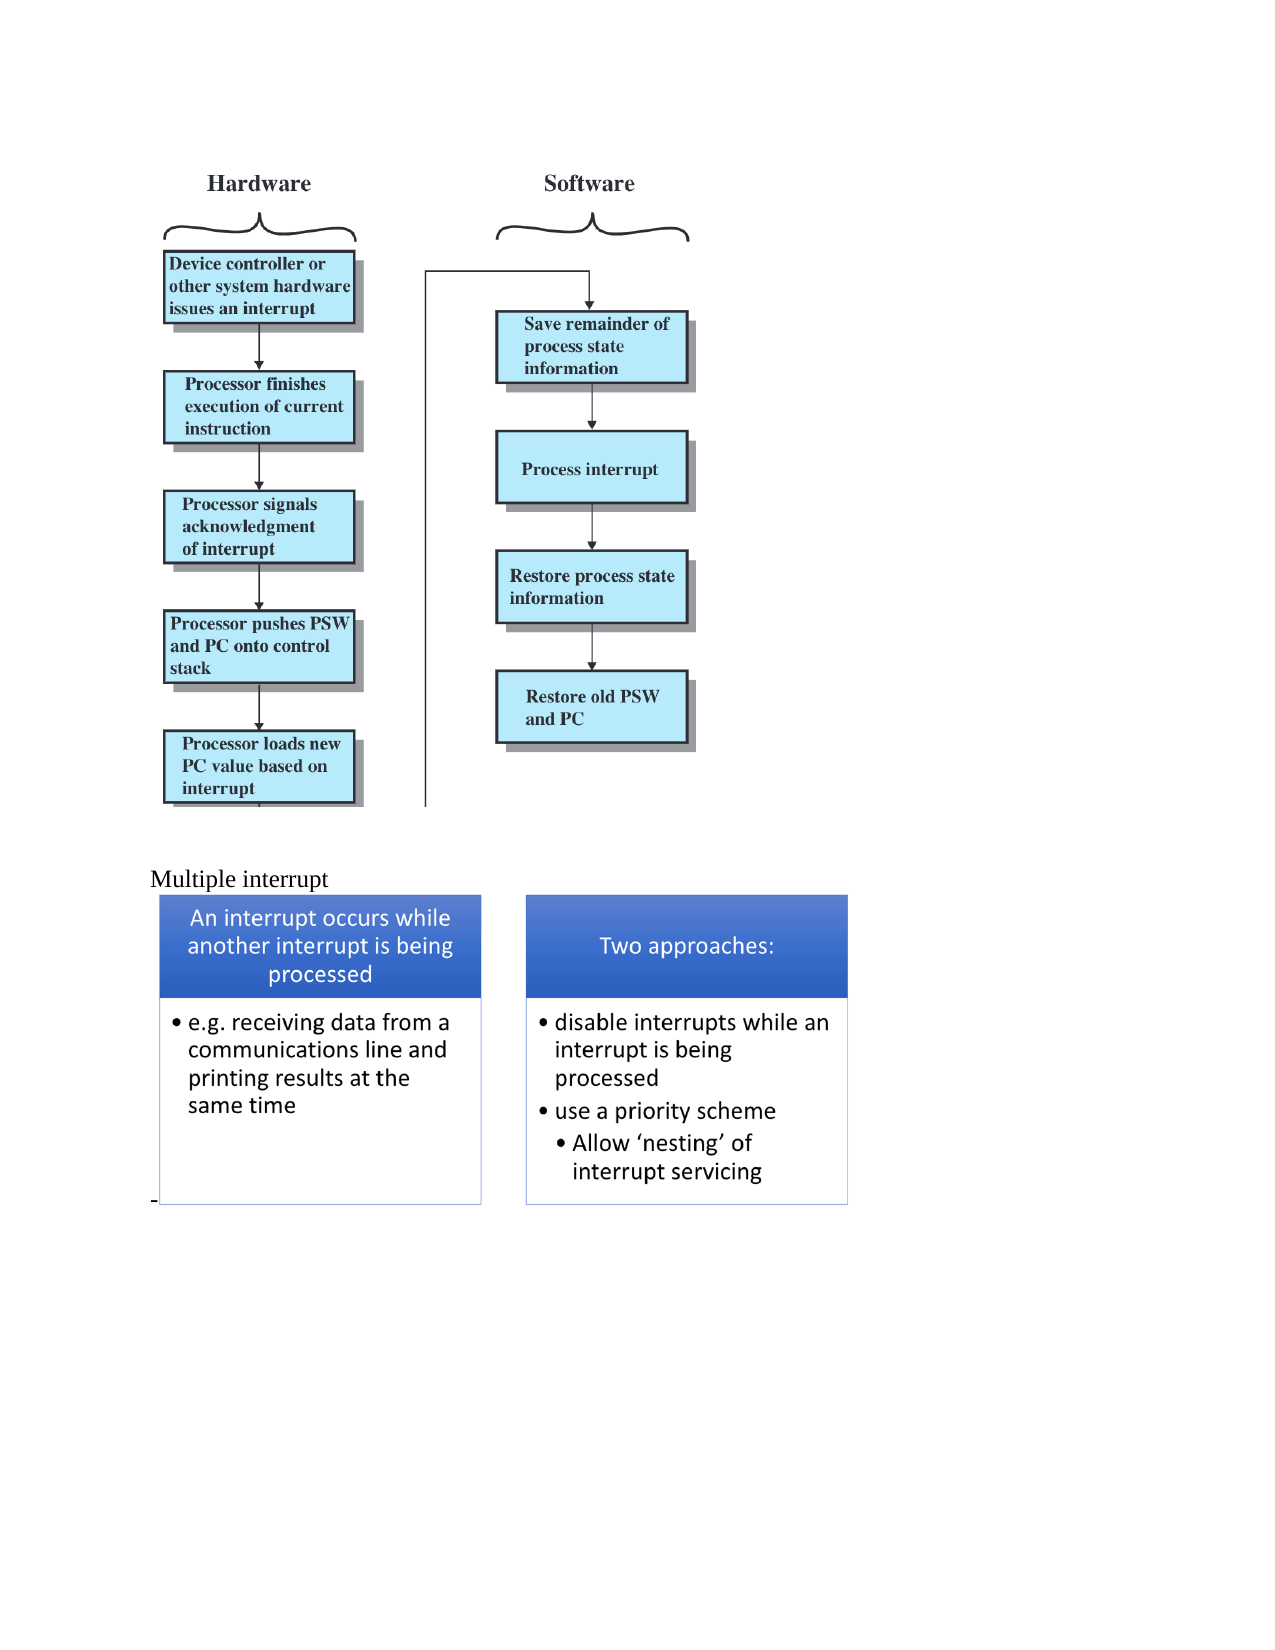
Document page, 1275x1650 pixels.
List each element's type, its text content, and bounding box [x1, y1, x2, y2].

picture [150, 150, 706, 807]
picture [158, 892, 852, 1208]
text Multiple interrupt [150, 864, 1125, 893]
